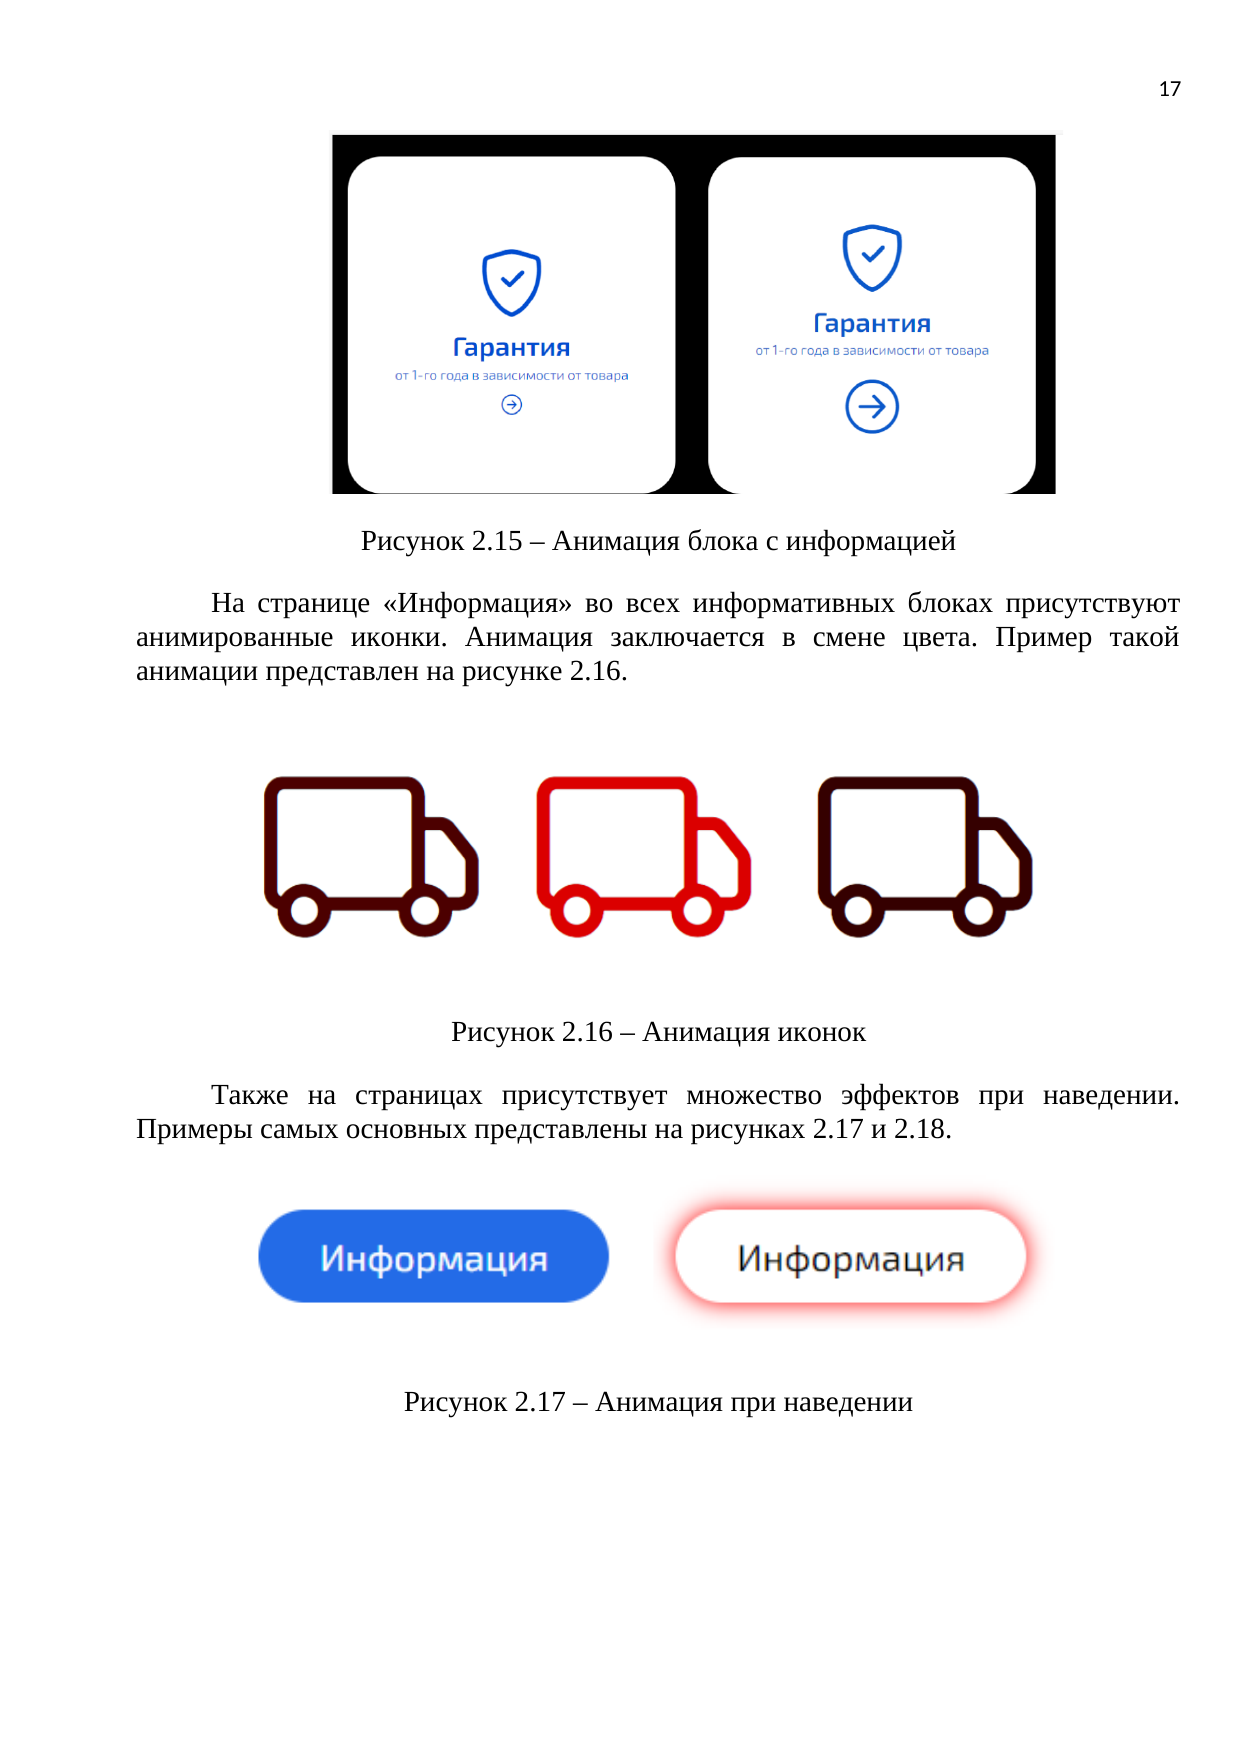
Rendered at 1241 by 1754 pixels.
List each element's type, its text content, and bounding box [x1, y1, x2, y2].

text На странице «Информация» во всех информативных блоках присутствуют анимированные иконки. Анимация заключается в смене цвета. Пример такой анимации представлен на рисунке 2.16. [136, 586, 1181, 686]
text Также на страницах присутствует множество эффектов при наведении. Примеры самых основных представлены на рисунках 2.17 и 2.18. [136, 1077, 1181, 1144]
picture [233, 715, 1084, 986]
picture [233, 1173, 1084, 1355]
text Рисунок 2.17 – Анимация при наведении [136, 1384, 1181, 1418]
picture [328, 130, 1064, 494]
text Рисунок 2.16 – Анимация иконок [136, 1014, 1181, 1048]
text Рисунок 2.15 – Анимация блока с информацией [136, 523, 1181, 556]
